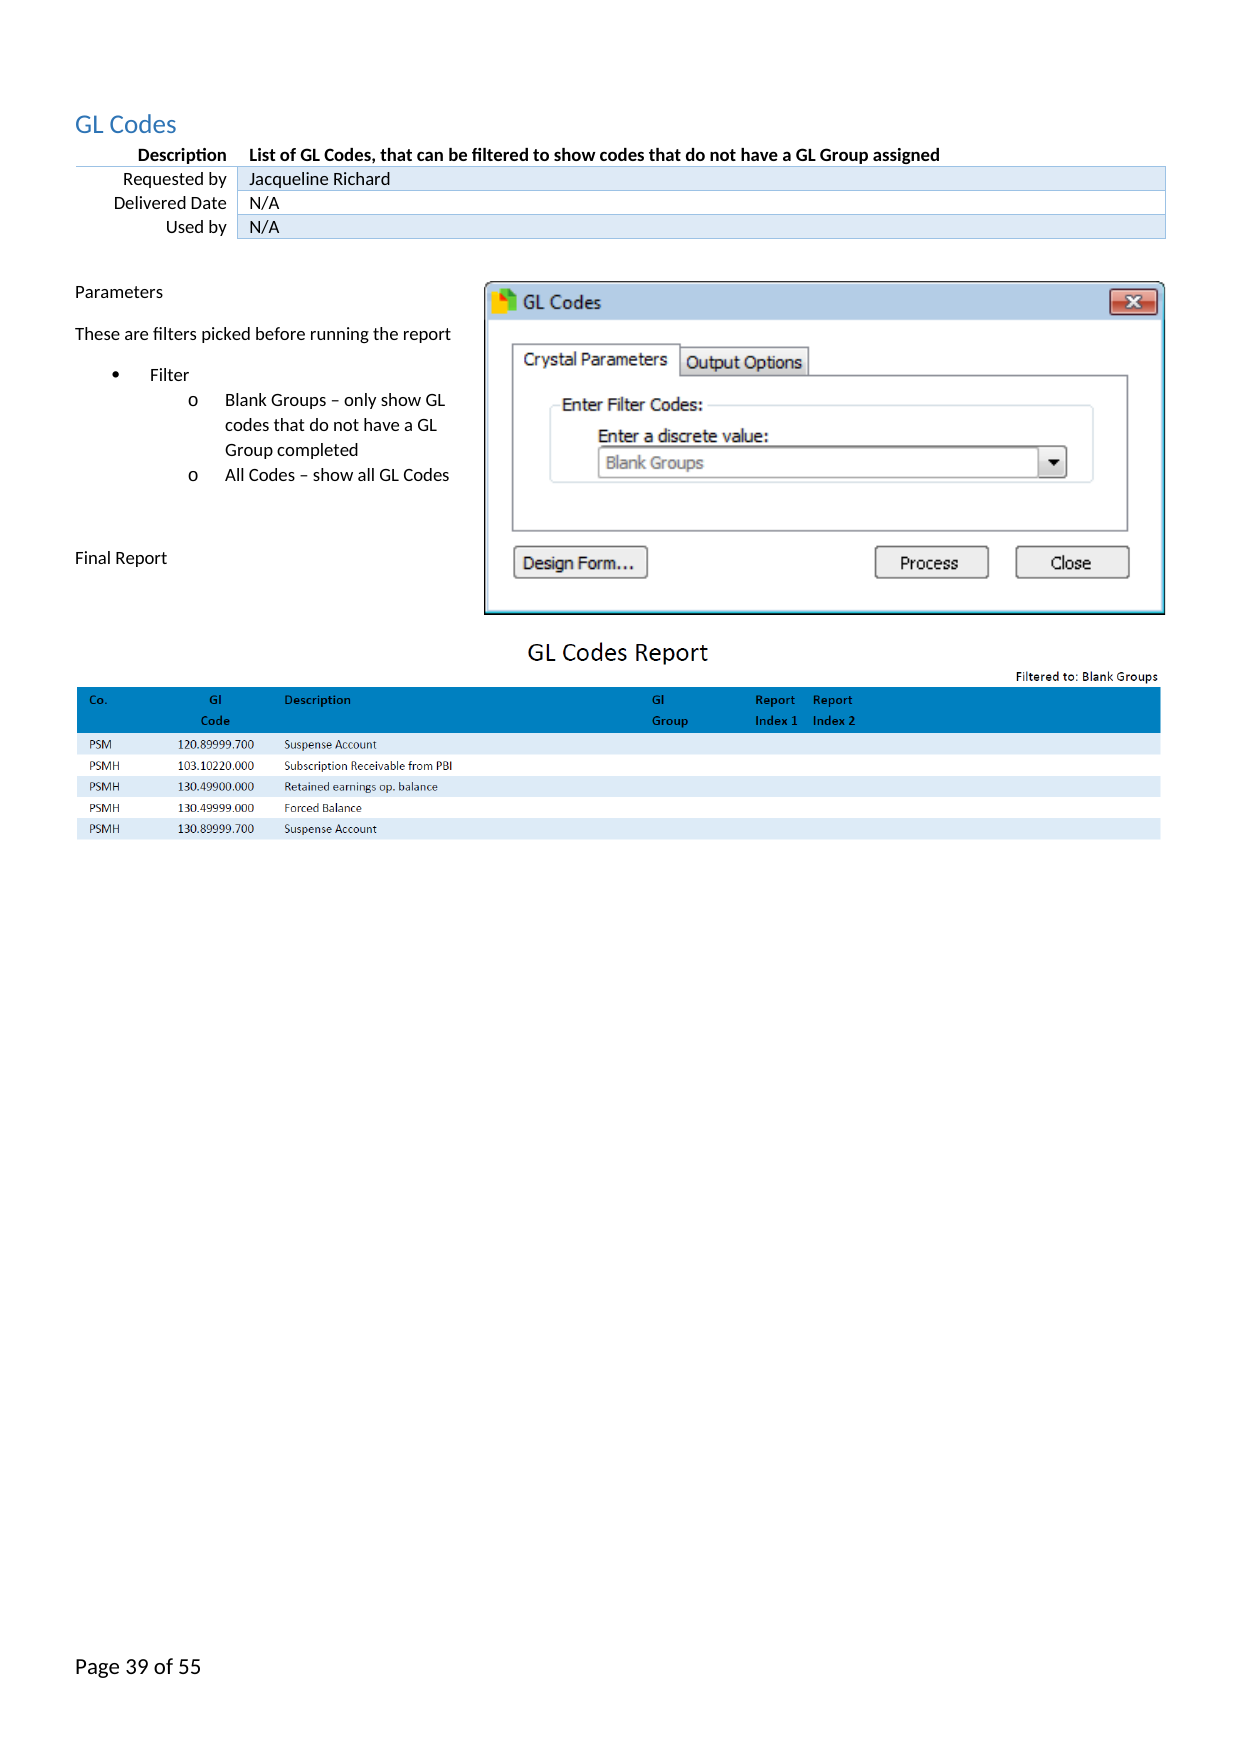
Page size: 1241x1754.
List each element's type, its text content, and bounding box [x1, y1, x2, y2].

table_cell Delivered Date [76, 190, 237, 214]
table_header Description [76, 143, 238, 166]
table_cell N/A [238, 215, 1165, 238]
text Final Report [75, 547, 484, 569]
table_cell Used by [76, 214, 237, 238]
text Parameters [75, 280, 1165, 303]
table_cell Jacqueline Richard [238, 167, 1165, 190]
picture [484, 281, 1166, 615]
list Filter [112, 363, 484, 386]
table_cell N/A [238, 191, 1165, 214]
table_header List of GL Codes, that can be filtered to show codes that do not have a GL Group assigned [238, 143, 1165, 166]
list Blank Groups – only show GL codes that do not have a GL Group completed [187, 388, 484, 461]
subtitle GL Codes [75, 108, 1165, 141]
text These are filters picked before running the report [75, 322, 484, 345]
table_cell Requested by [76, 167, 237, 190]
list All Codes – show all GL Codes [187, 463, 484, 487]
picture [75, 634, 1166, 857]
